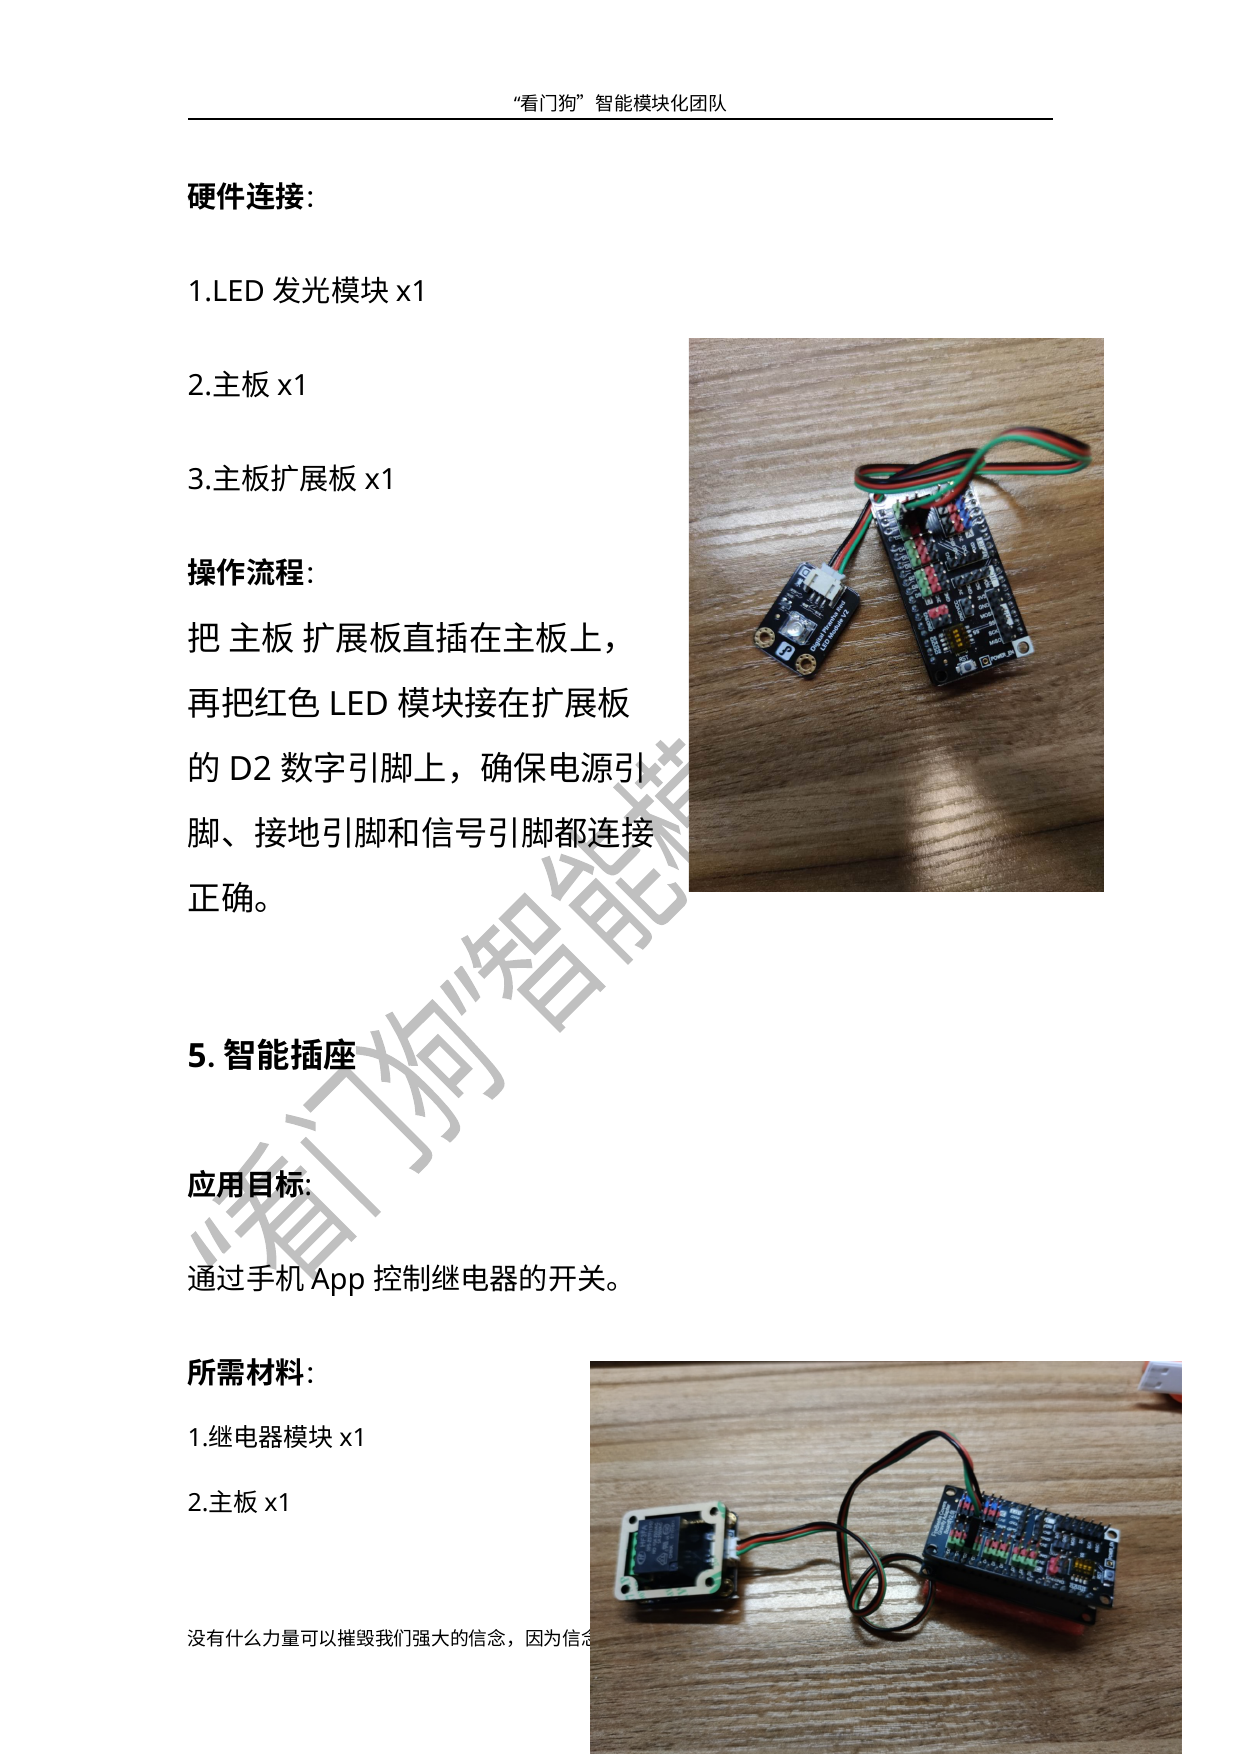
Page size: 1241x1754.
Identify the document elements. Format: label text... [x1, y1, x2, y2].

text 2.主板 x1 [187, 1468, 590, 1533]
picture [688, 338, 1104, 892]
text 通过手机 App 控制继电器的开关。 [187, 1244, 1053, 1309]
text 把 主板 扩展板直插在主板上，再把红色 LED 模块接在扩展板的 D2 数字引脚上，确保电源引脚、接地引脚和信号引脚都连接正确。 [187, 604, 1053, 929]
text 操作流程： [187, 539, 688, 604]
text 1.LED 发光模块 x1 [187, 256, 1053, 321]
text 硬件连接： [187, 162, 1053, 227]
subtitle 5. 智能插座 [187, 1021, 1053, 1086]
text 3.主板扩展板 x1 [187, 444, 688, 509]
text 2.主板 x1 [187, 350, 688, 415]
text 应用目标: [187, 1150, 1053, 1215]
text 1.继电器模块 x1 [187, 1403, 590, 1468]
picture [590, 1361, 1181, 1754]
text 所需材料： [187, 1338, 1053, 1403]
